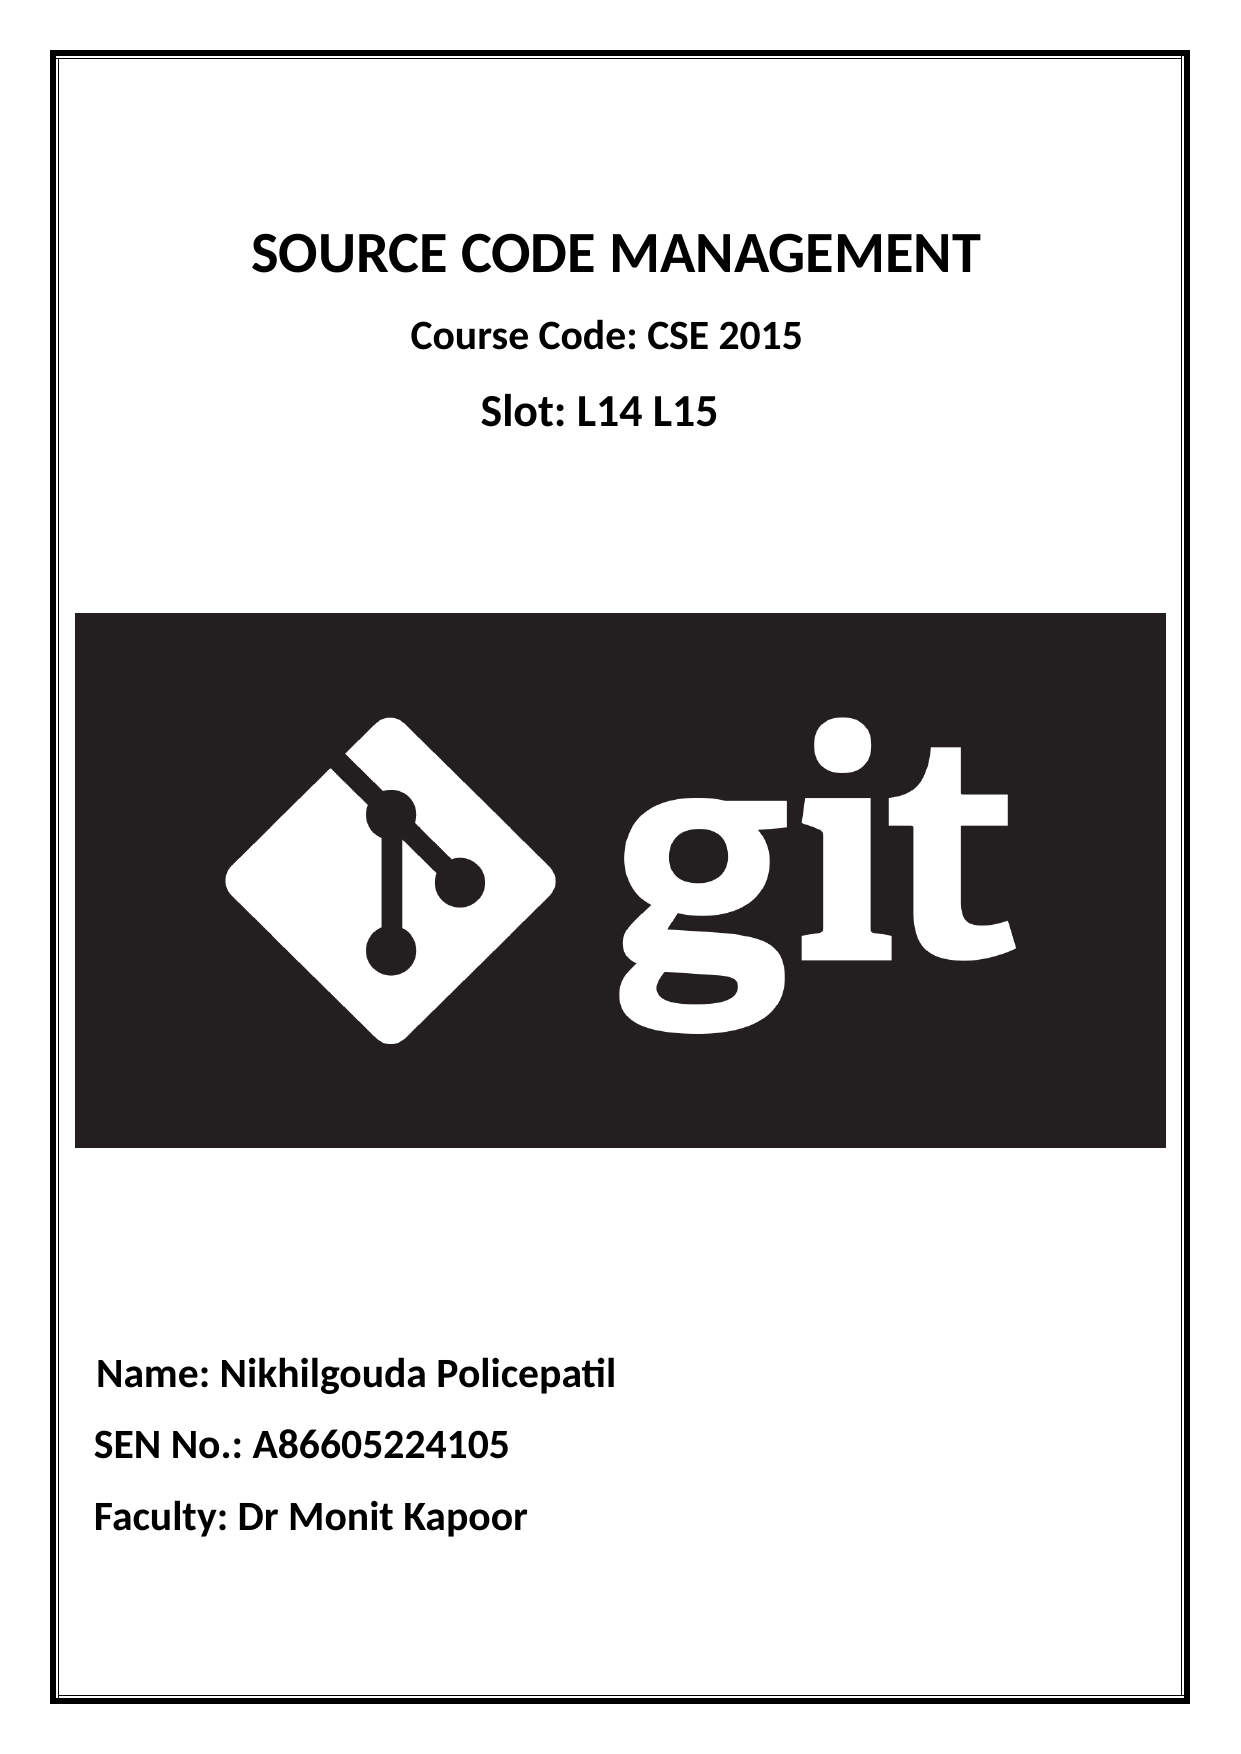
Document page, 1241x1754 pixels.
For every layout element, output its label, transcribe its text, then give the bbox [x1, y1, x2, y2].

text Faculty: Dr Monit Kapoor [75, 1490, 1165, 1541]
text SOURCE CODE MANAGEMENT [75, 216, 1165, 287]
text Name: Nikhilgouda Policepatil [75, 1347, 1165, 1397]
picture [75, 613, 1166, 1148]
text SEN No.: A86605224105 [75, 1418, 1165, 1469]
text Slot: L14 L15 [75, 382, 1165, 438]
text Course Code: CSE 2015 [75, 309, 1165, 360]
